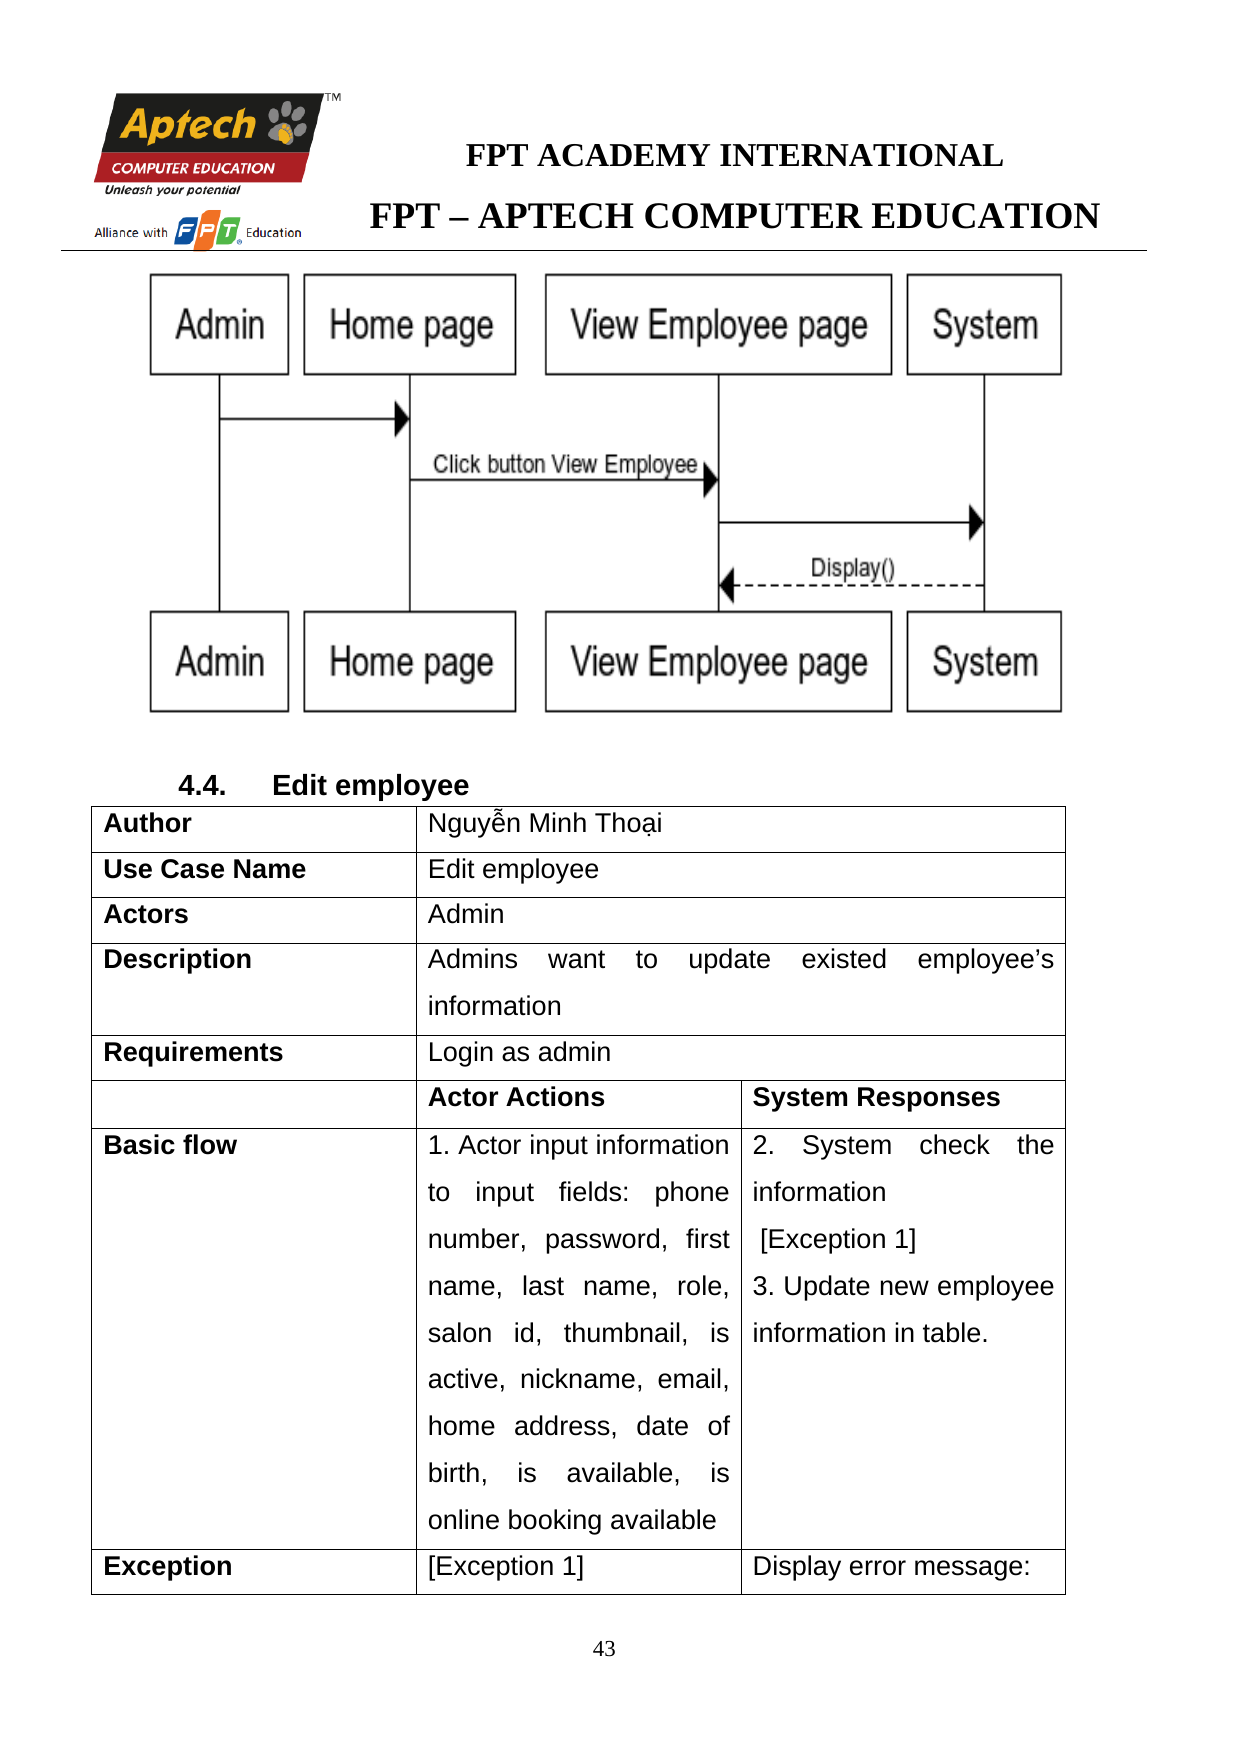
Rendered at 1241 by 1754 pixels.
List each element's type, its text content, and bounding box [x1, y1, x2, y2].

table_cell Description [92, 944, 416, 1035]
picture [90, 86, 344, 250]
table_cell Actor Actions [417, 1081, 741, 1128]
table_cell 1. Actor input information to input fields: phone number, password, first name, last name, role, salon id, thumbnail, is active, nickname, email, home address, date of birth, is available, is online booking available [417, 1129, 741, 1548]
table_cell Admin [417, 898, 1065, 942]
table_cell Use Case Name [92, 853, 416, 897]
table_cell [417, 1550, 741, 1594]
table_cell Login as admin [417, 1036, 1065, 1080]
table_cell System Responses [742, 1081, 1065, 1128]
picture [90, 251, 1107, 725]
table_cell Actors [92, 898, 416, 942]
table_cell Admins want to update existed employee’s information [417, 944, 1065, 1035]
table_cell 2. System check the information [Exception 1] 3. Update new employee information in table. [742, 1129, 1065, 1548]
table_header Author [92, 807, 416, 852]
table_cell Basic flow [92, 1129, 416, 1548]
table_cell Edit employee [417, 853, 1065, 897]
table_cell Requirements [92, 1036, 416, 1080]
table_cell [742, 1550, 1065, 1594]
table_cell Exception [92, 1550, 416, 1594]
list Edit employee [178, 768, 1105, 801]
table_header Nguyễn Minh Thoại [417, 807, 1065, 852]
table_cell [92, 1081, 416, 1128]
